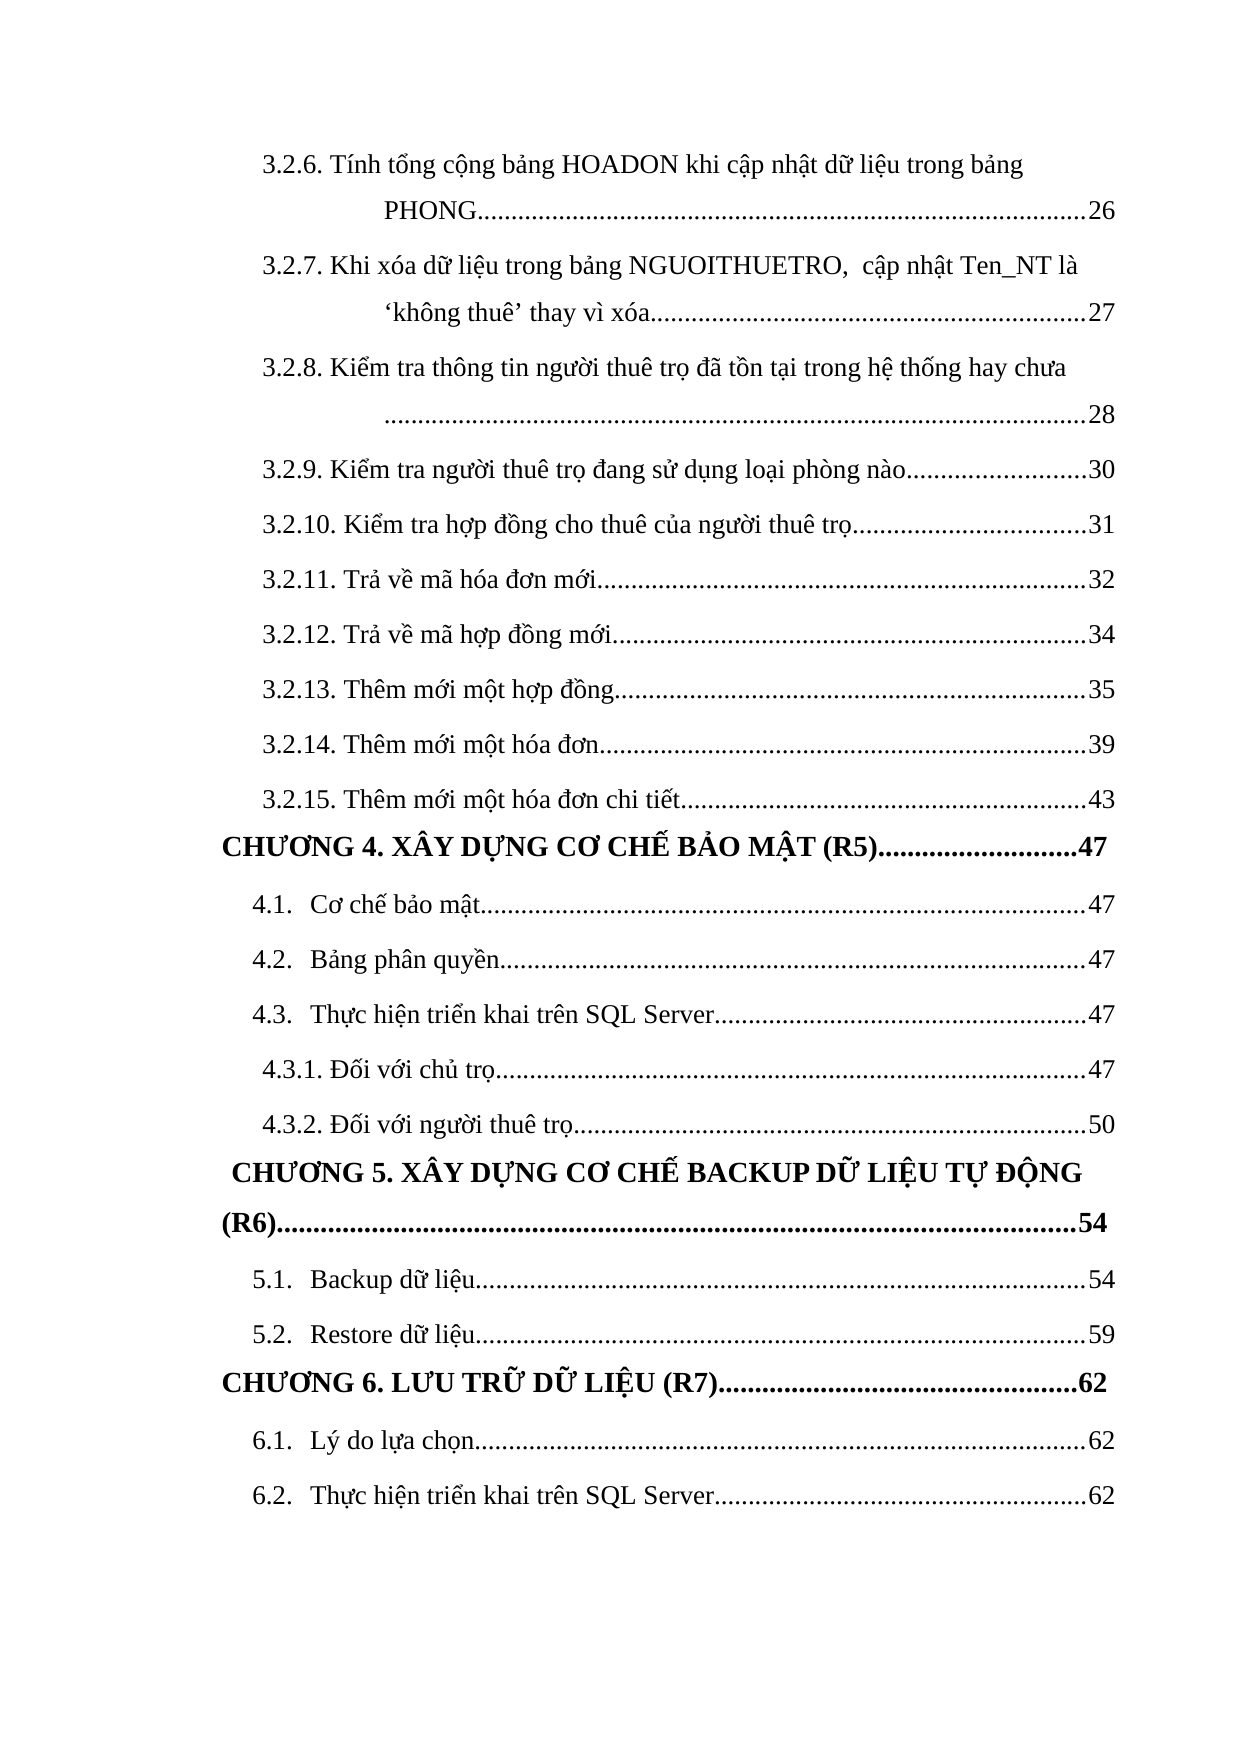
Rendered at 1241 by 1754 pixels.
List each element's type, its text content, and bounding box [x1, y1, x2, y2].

text 4.3. Thực hiện triển khai trên SQL Server 47 [235, 998, 1092, 1029]
text 3.2.9. Kiểm tra người thuê trọ đang sử dụng loại phòng nào 30 [906, 453, 1092, 484]
text 5.2. Restore dữ liệu 59 [235, 1319, 1092, 1350]
text 4.3.2. Đối với người thuê trọ 50 [262, 1108, 1092, 1139]
text 3.2.11. Trả về mã hóa đơn mới. 32 [603, 563, 1092, 594]
text CHƯƠNG 6. LƯU TRỮ DỮ LIỆU (R7) 62 [221, 1365, 1092, 1399]
text 3.2.7. Khi xóa dữ liệu trong bảng NGUOITHUETRO, cập nhật Ten_NT là ‘không thuê’ thay vì xóa 27 [262, 249, 1092, 327]
text CHƯƠNG 5. XÂY DỰNG CƠ CHẾ BACKUP DỮ LIỆU TỰ ĐỘNG (R6) 54 [221, 1155, 1092, 1238]
text 3.2.8. Kiểm tra thông tin người thuê trọ đã tồn tại trong hệ thống hay chưa 28 [262, 351, 1092, 429]
text 6.2. Thực hiện triển khai trên SQL Server 62 [235, 1479, 1092, 1510]
text 3.2.6. Tính tổng cộng bảng HOADON khi cập nhật dữ liệu trong bảng PHONG 26 [262, 148, 1092, 226]
text 4.1. Cơ chế bảo mật 47 [235, 888, 1092, 919]
text 3.2.12. Trả về mã hợp đồng mới. 34 [619, 618, 1092, 649]
text 3.2.15. Thêm mới một hóa đơn chi tiết 43 [680, 783, 1092, 814]
text 4.3.1. Đối với chủ trọ 47 [262, 1053, 1092, 1084]
text 3.2.13. Thêm mới một hợp đồng 35 [614, 673, 1092, 704]
text 6.1. Lý do lựa chọn 62 [235, 1424, 1092, 1455]
text 5.1. Backup dữ liệu 54 [235, 1264, 1092, 1295]
text CHƯƠNG 4. XÂY DỰNG CƠ CHẾ BẢO MẬT (R5) 47 [221, 829, 1092, 863]
text 3.2.10. Kiểm tra hợp đồng cho thuê của người thuê trọ 31 [852, 508, 1092, 539]
text 4.2. Bảng phân quyền 47 [235, 943, 1092, 974]
text 3.2.14. Thêm mới một hóa đơn 39 [599, 728, 1092, 759]
